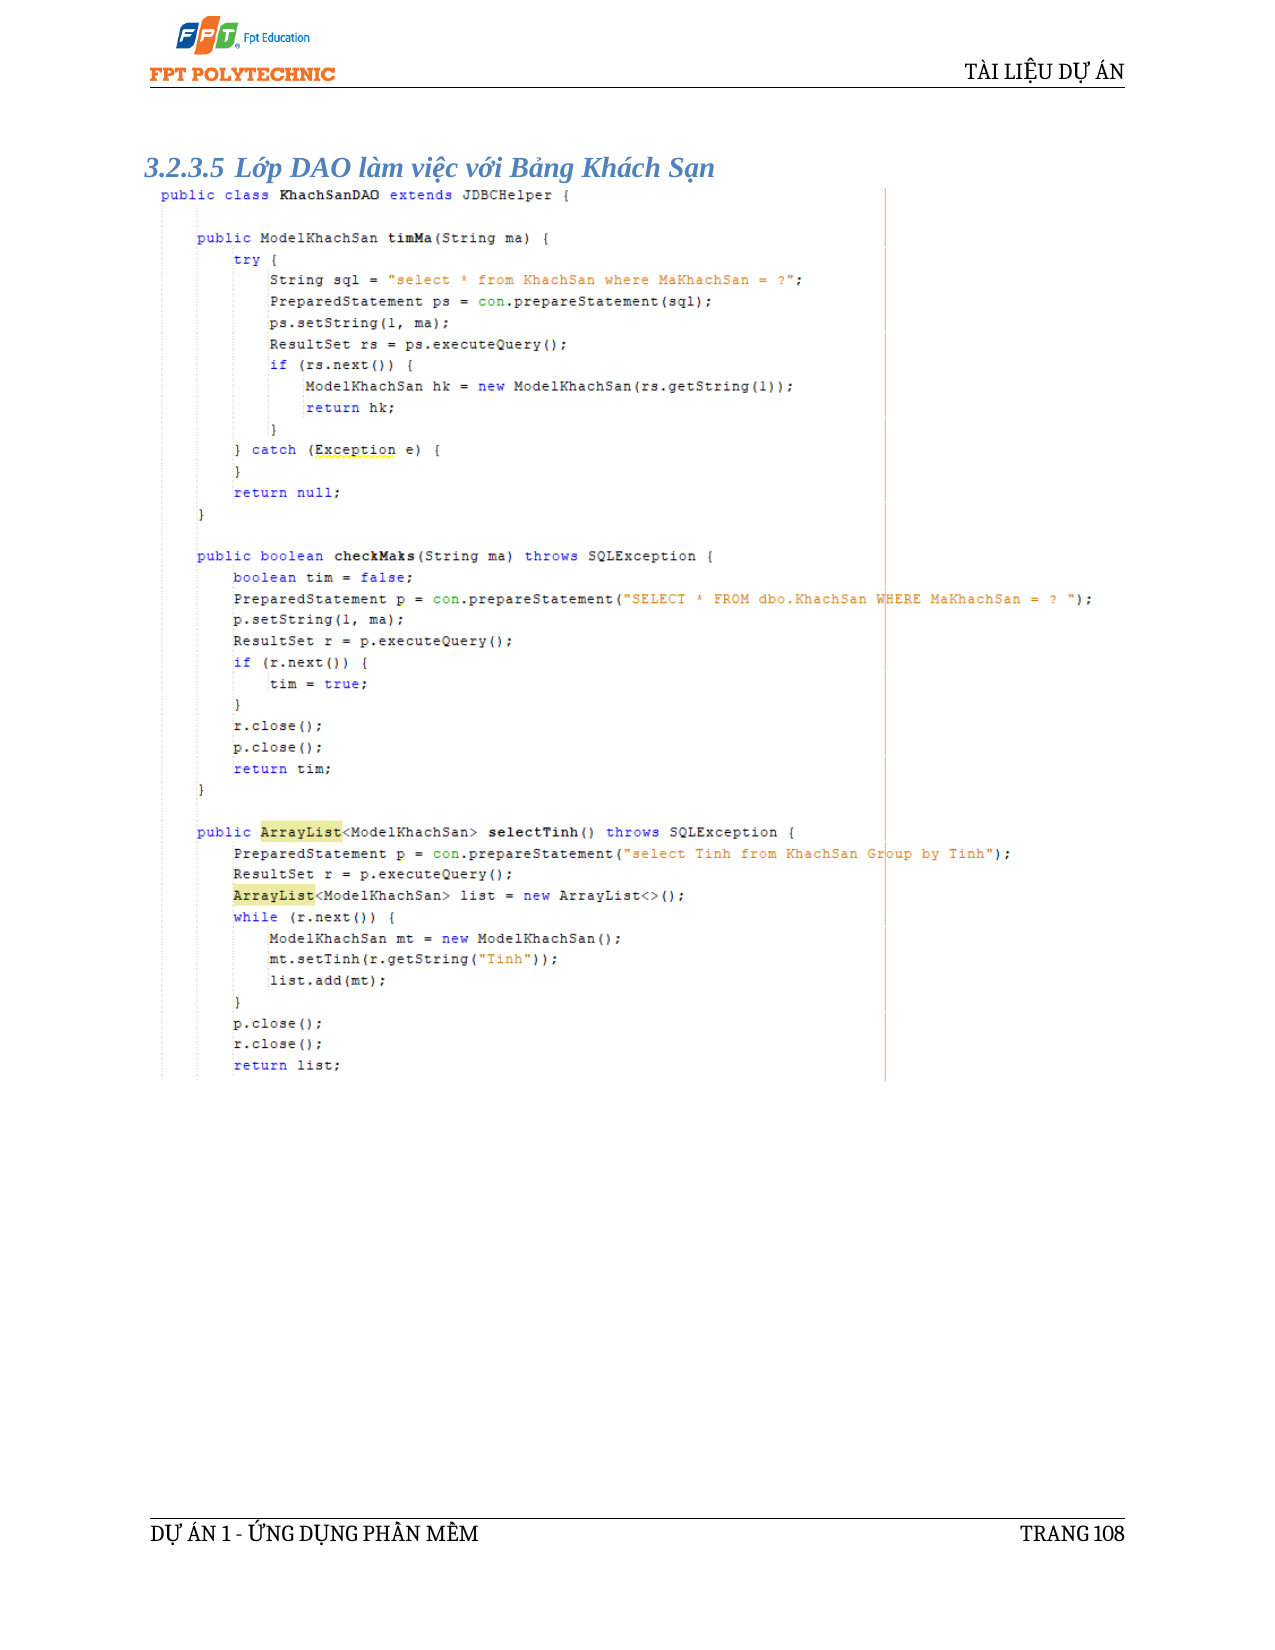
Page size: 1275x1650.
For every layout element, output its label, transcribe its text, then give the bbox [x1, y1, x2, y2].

picture [150, 16, 337, 81]
picture [150, 188, 1125, 1081]
subtitle Lớp DAO làm việc với Bảng Khách Sạn [144, 150, 1125, 183]
